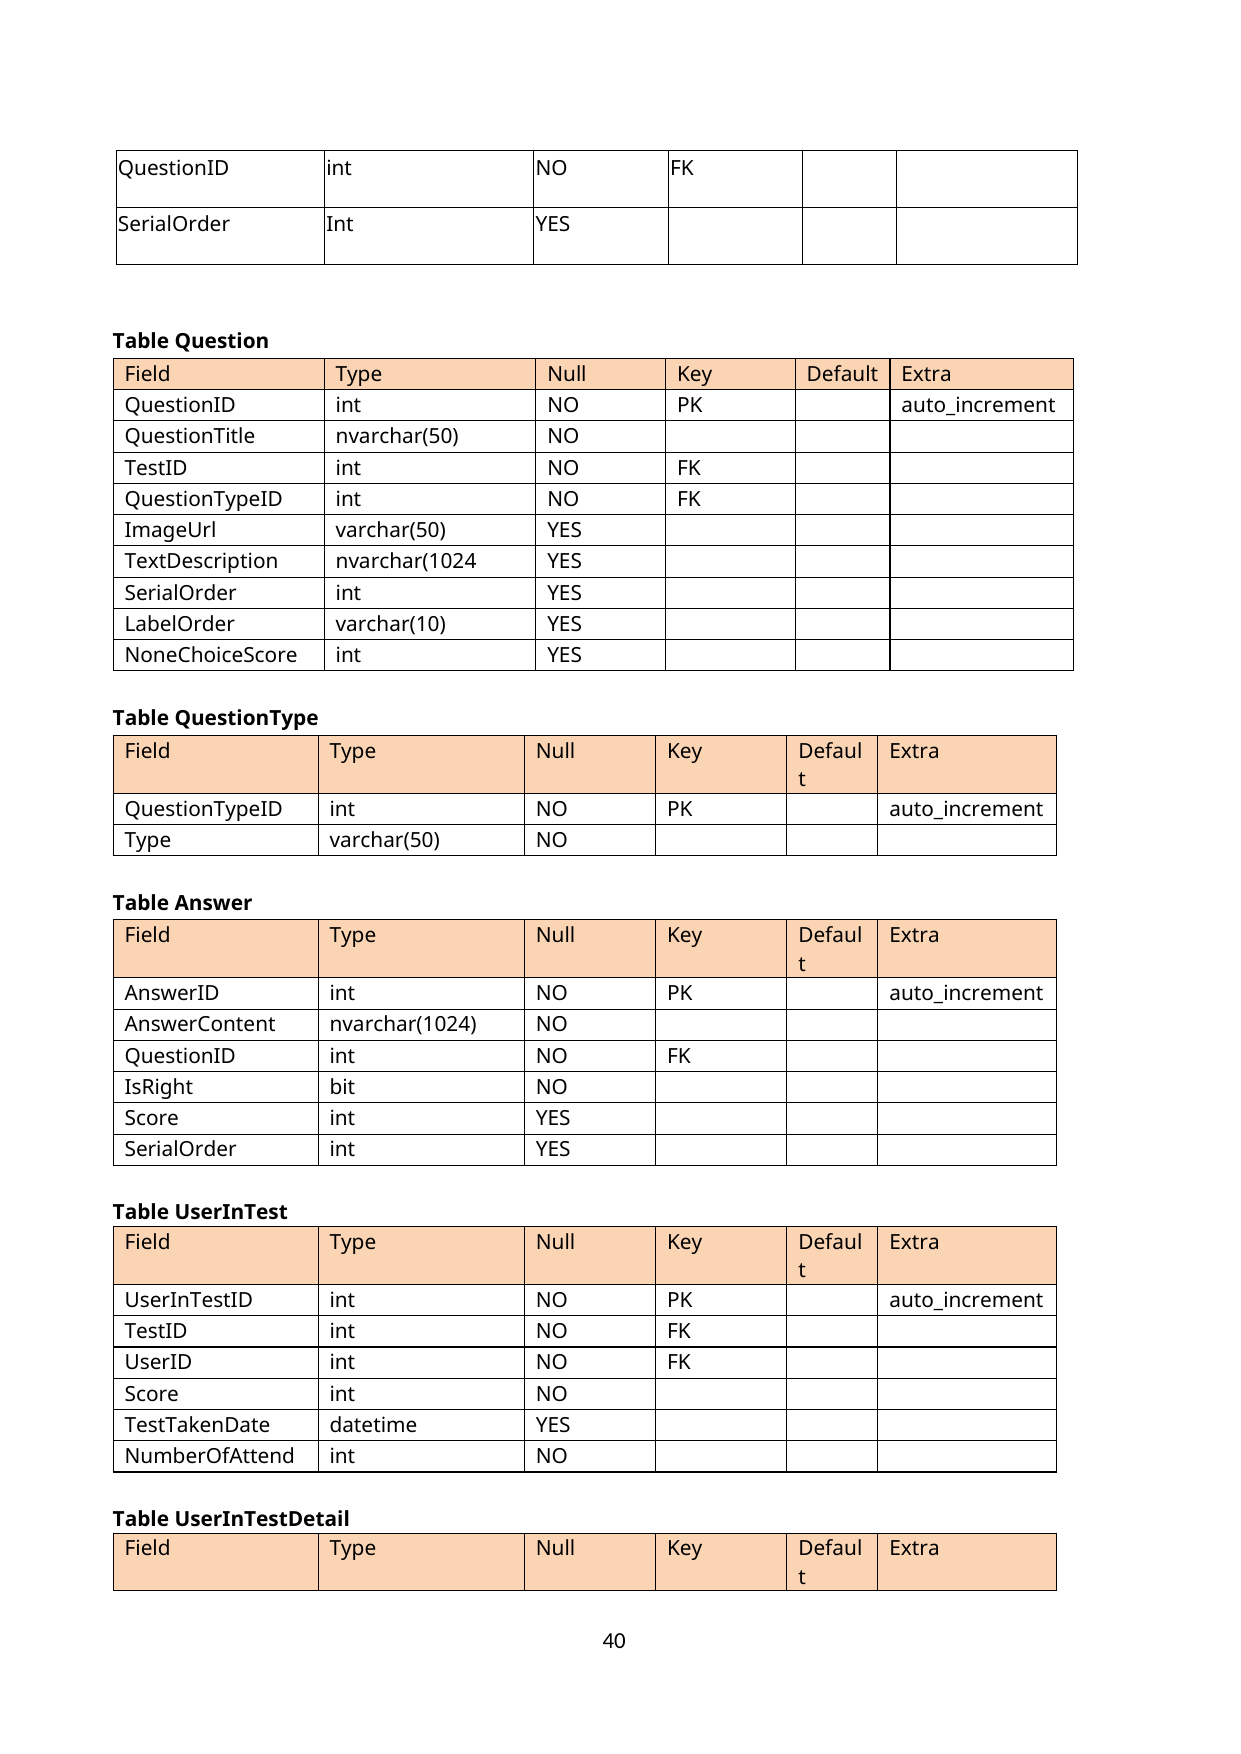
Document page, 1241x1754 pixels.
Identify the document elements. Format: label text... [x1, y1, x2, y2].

table_cell int [325, 151, 533, 207]
table_cell YES [534, 208, 668, 264]
table_cell Table Answer [111, 858, 1114, 918]
table_cell [111, 918, 1114, 1167]
table_cell [111, 356, 1114, 673]
table_cell [111, 733, 1114, 858]
table_cell NO [534, 151, 668, 207]
table_cell SerialOrder [117, 208, 324, 264]
table_cell [897, 151, 1077, 207]
table_cell [803, 151, 896, 207]
table_cell [669, 208, 802, 264]
table_cell QuestionID [117, 151, 324, 207]
table_cell [111, 264, 1114, 296]
table_cell Table UserInTest [111, 1168, 1114, 1474]
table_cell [111, 1474, 1114, 1604]
table_cell Table QuestionType [111, 673, 1114, 733]
table_cell [803, 208, 896, 264]
table_cell FK [669, 151, 802, 207]
table_cell Table Question [111, 296, 1114, 356]
table_cell Int [325, 208, 533, 264]
table_cell [897, 208, 1077, 264]
